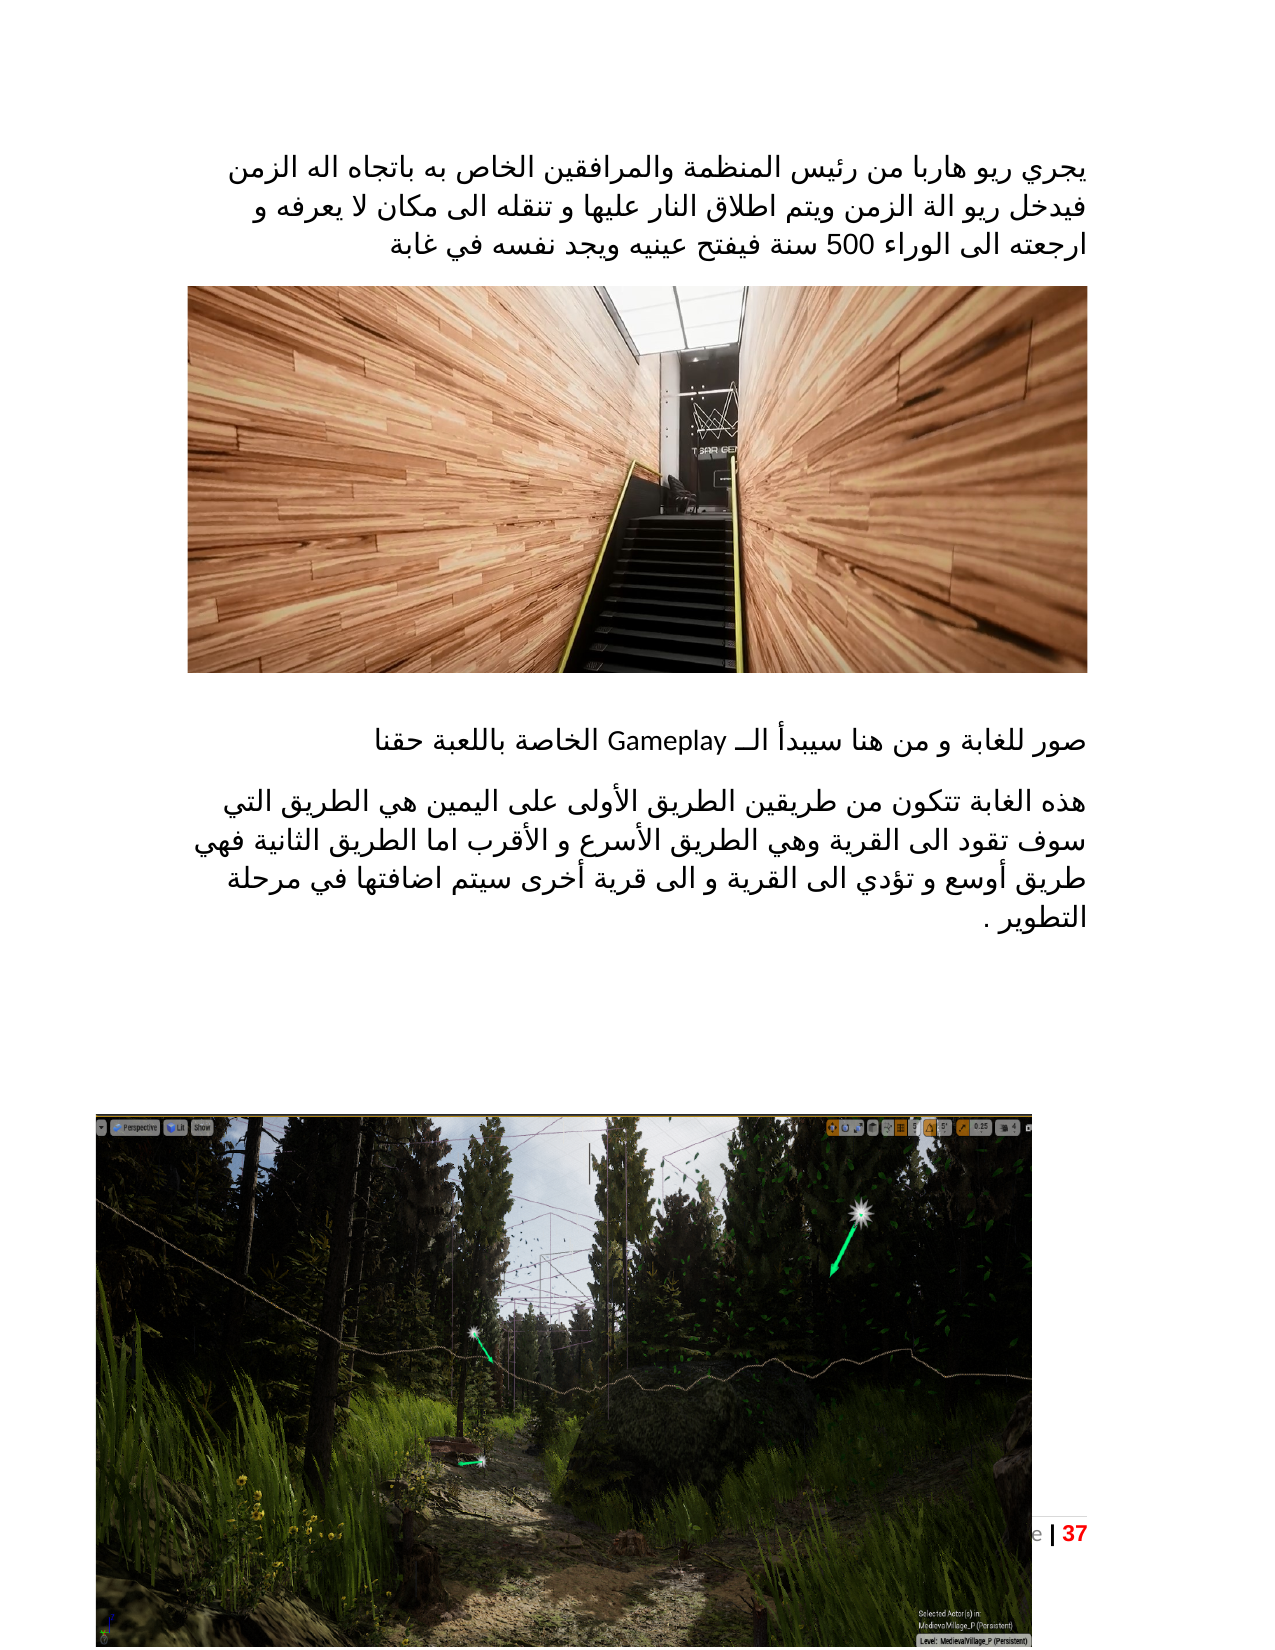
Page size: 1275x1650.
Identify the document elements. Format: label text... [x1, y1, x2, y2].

picture [187, 286, 1088, 673]
picture [94, 1114, 1031, 1645]
text هذه الغابة تتكون من طريقين الطريق الأولى على اليمين هي الطريق التي سوف تقود الى القرية وهي الطريق الأسرع و الأقرب اما الطريق الثانية فهي طريق أوسع و تؤدي الى القرية و الى قرية أخرى سيتم اضافتها في مرحلة التطوير . [187, 784, 1087, 933]
text صور للغابة و من هنا سيبدأ الــ Gameplay الخاصة باللعبة حقنا [187, 722, 1087, 758]
text يجري ريو هاربا من رئيس المنظمة والمرافقين الخاص به باتجاه اله الزمن فيدخل ريو الة الزمن ويتم اطلاق النار عليها و تنقله الى مكان لا يعرفه و ارجعته الى الوراء 500 سنة فيفتح عينيه ويجد نفسه في غابة [187, 150, 1087, 261]
